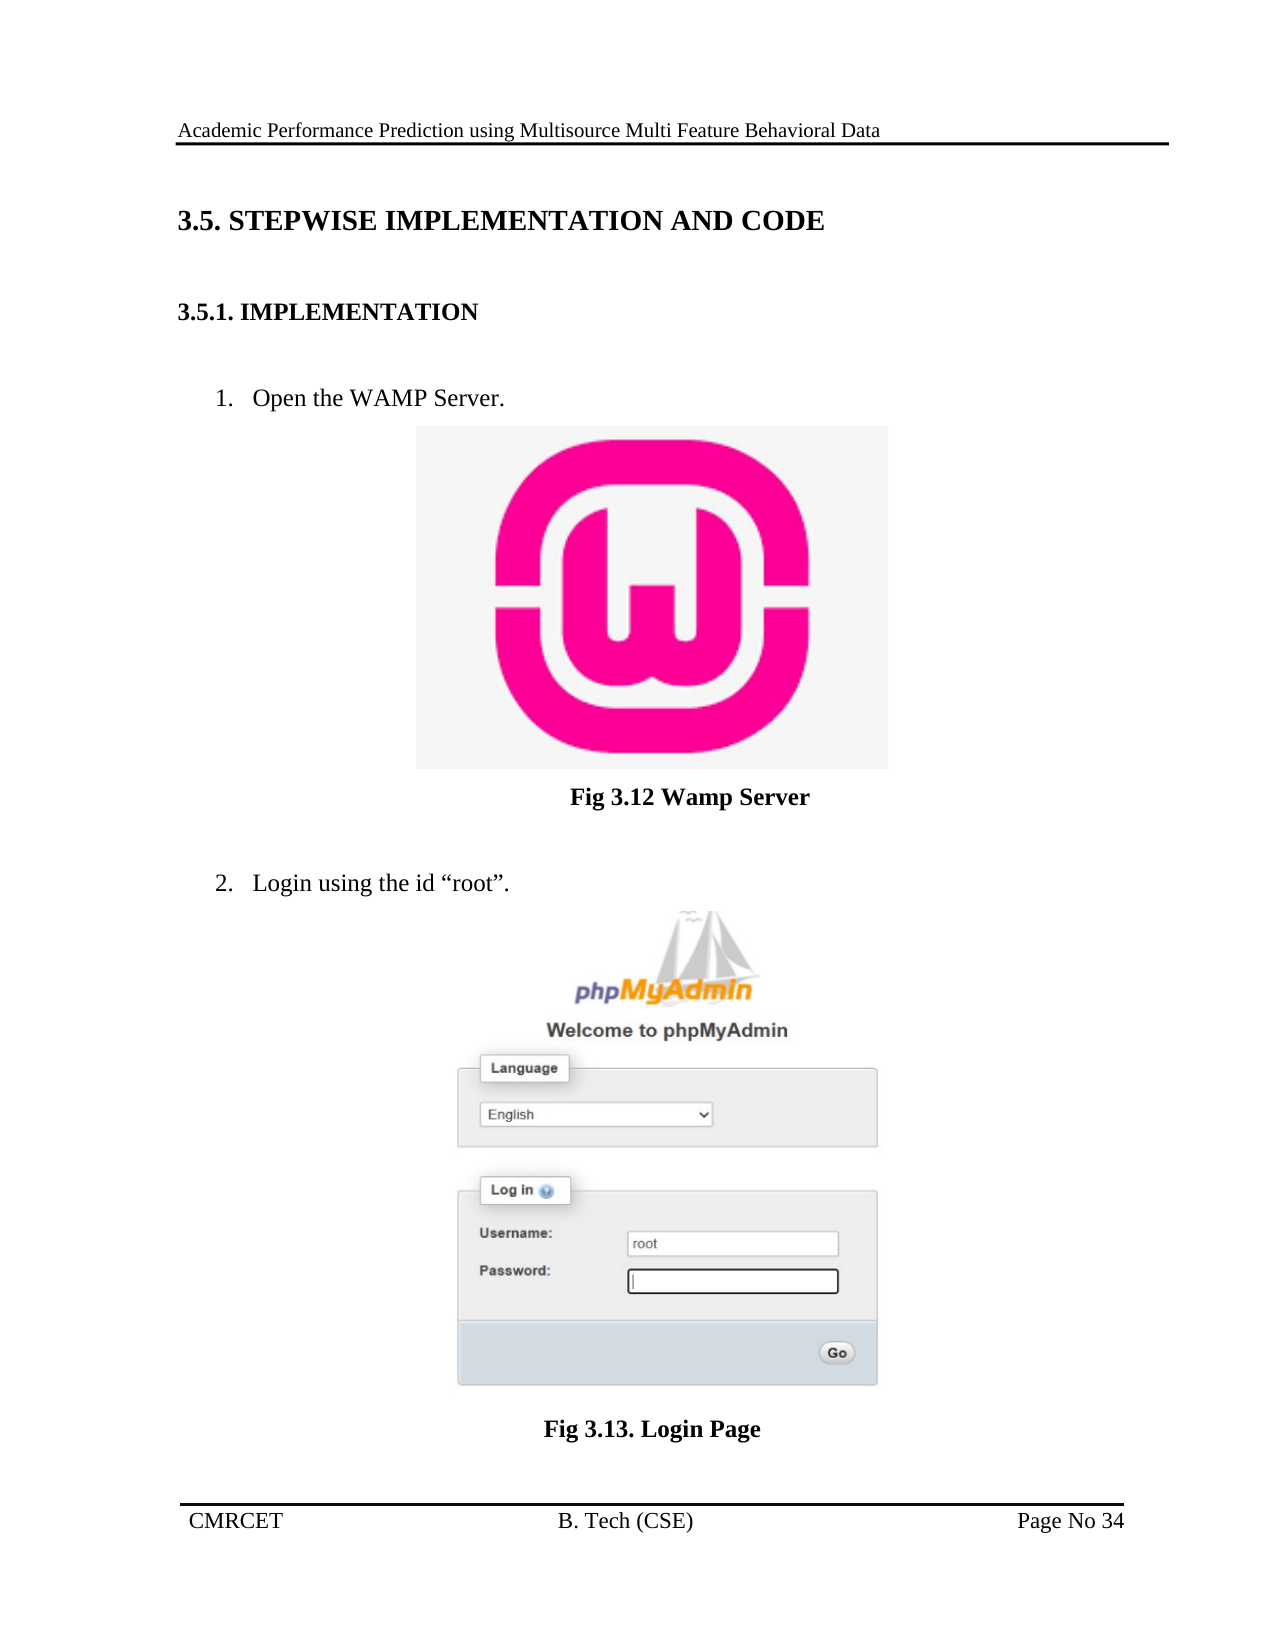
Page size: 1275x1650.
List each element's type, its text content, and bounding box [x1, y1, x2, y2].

picture [416, 426, 889, 769]
picture [297, 911, 1007, 1402]
list Fig 3.12 Wamp Server [252, 782, 1127, 811]
text Academic Performance Prediction using Multisource Multi Feature Behavioral Data [177, 118, 1275, 142]
text 3.5.1. IMPLEMENTATION [177, 297, 1127, 325]
list Open the WAMP Server. [215, 383, 1127, 412]
text 3.5. STEPWISE IMPLEMENTATION AND CODE [177, 203, 1127, 237]
text CMRCET B. Tech (CSE) Page No 34 [177, 1507, 1127, 1534]
text Fig 3.13. Login Page [177, 1414, 1127, 1443]
list Login using the id “root”. [215, 868, 1127, 897]
